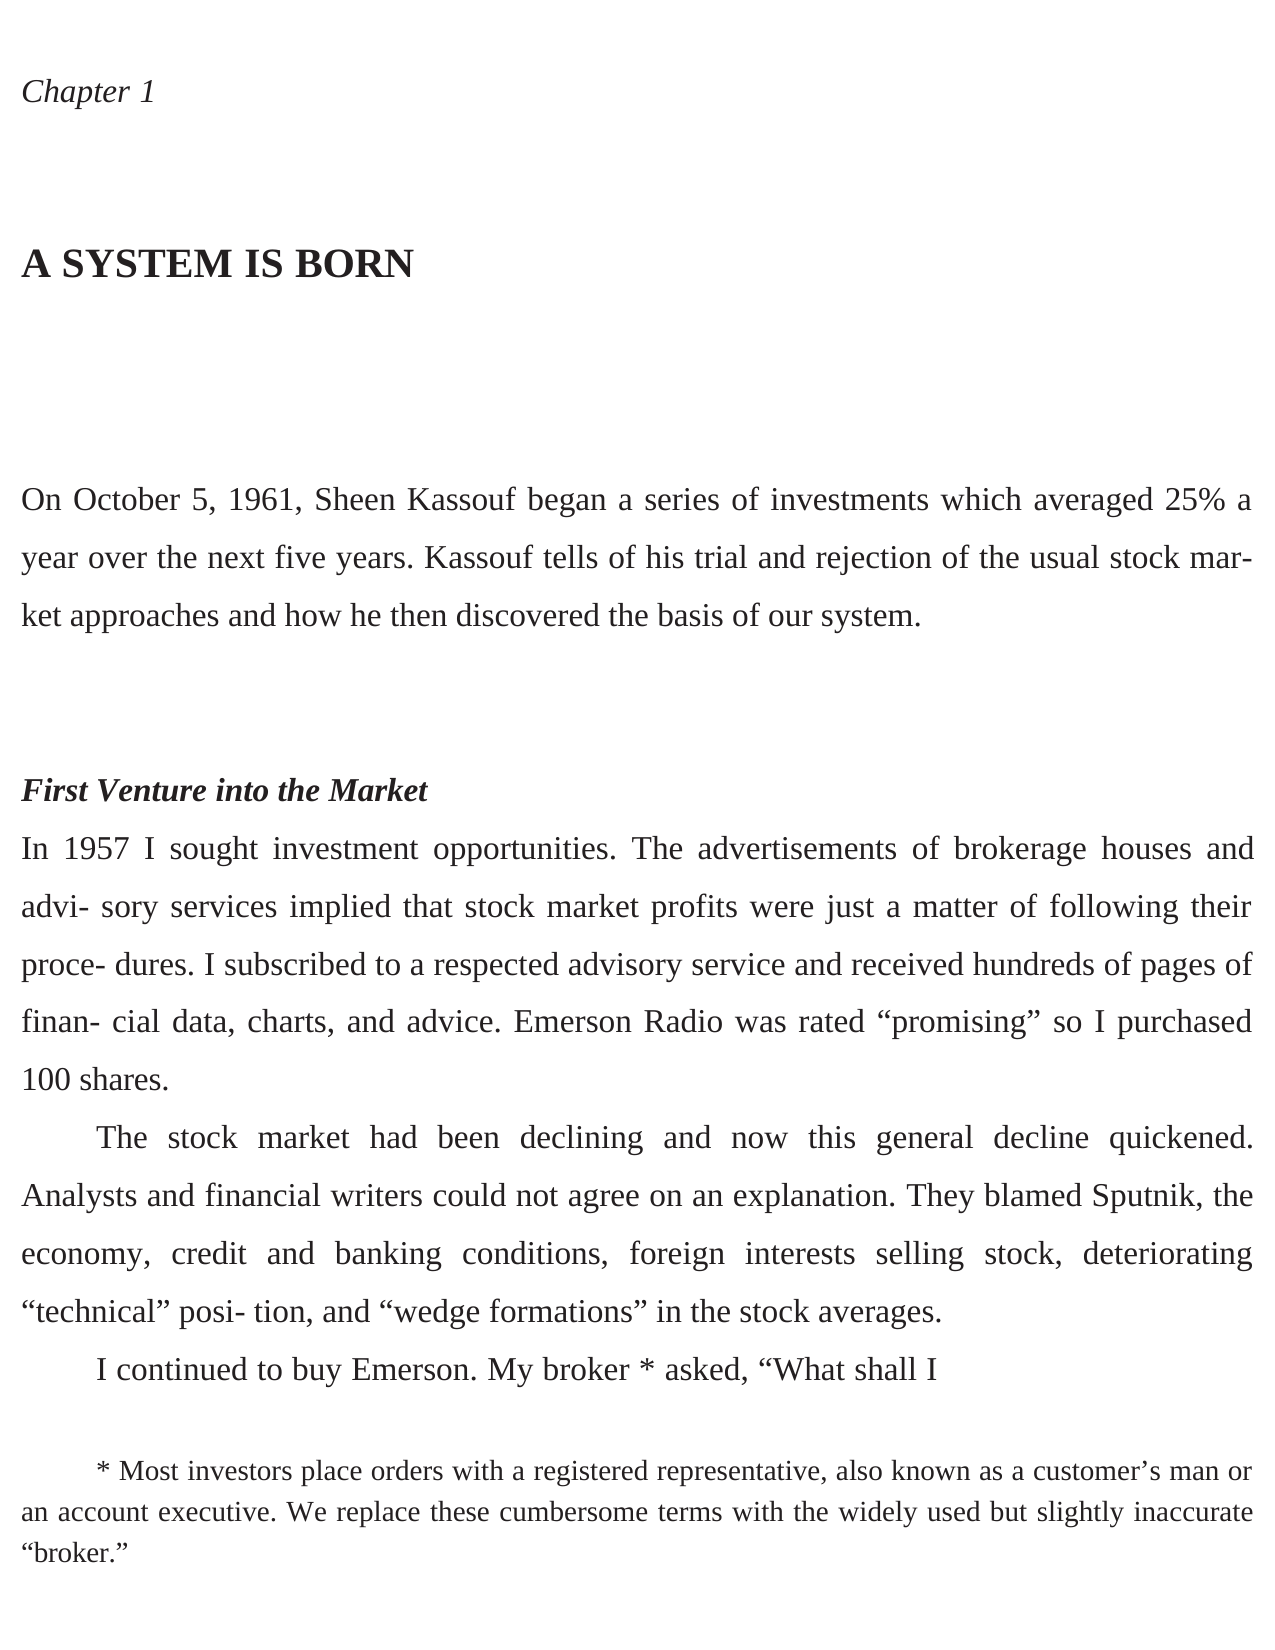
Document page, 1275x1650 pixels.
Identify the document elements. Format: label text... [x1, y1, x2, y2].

text On October 5, 1961, Sheen Kassouf began a series of investments which averaged 25% a year over the next five years. Kassouf tells of his trial and rejection of the usual stock mar- ket approaches and how he then discovered the basis of our system. [21, 479, 1254, 633]
text Chapter 1 [21, 71, 1267, 109]
subtitle First Venture into the Market [21, 770, 1267, 808]
text The stock market had been declining and now this general decline quickened. Analysts and financial writers could not agree on an explanation. They blamed Sputnik, the economy, credit and banking conditions, foreign interests selling stock, deteriorating “technical” posi- tion, and “wedge formations” in the stock averages. [21, 1118, 1254, 1329]
text I continued to buy Emerson. My broker * asked, “What shall I [96, 1349, 1267, 1387]
subtitle A SYSTEM IS BORN [21, 238, 1267, 286]
text In 1957 I sought investment opportunities. The advertisements of brokerage houses and advi- sory services implied that stock market profits were just a matter of following their proce- dures. I subscribed to a respected advisory service and received hundreds of pages of finan- cial data, charts, and advice. Emerson Radio was rated “promising” so I purchased 100 shares. [21, 828, 1254, 1098]
text * Most investors place orders with a registered representative, also known as a customer’s man or an account executive. We replace these cumbersome terms with the widely used but slightly inaccurate “broker.” [21, 1453, 1254, 1569]
